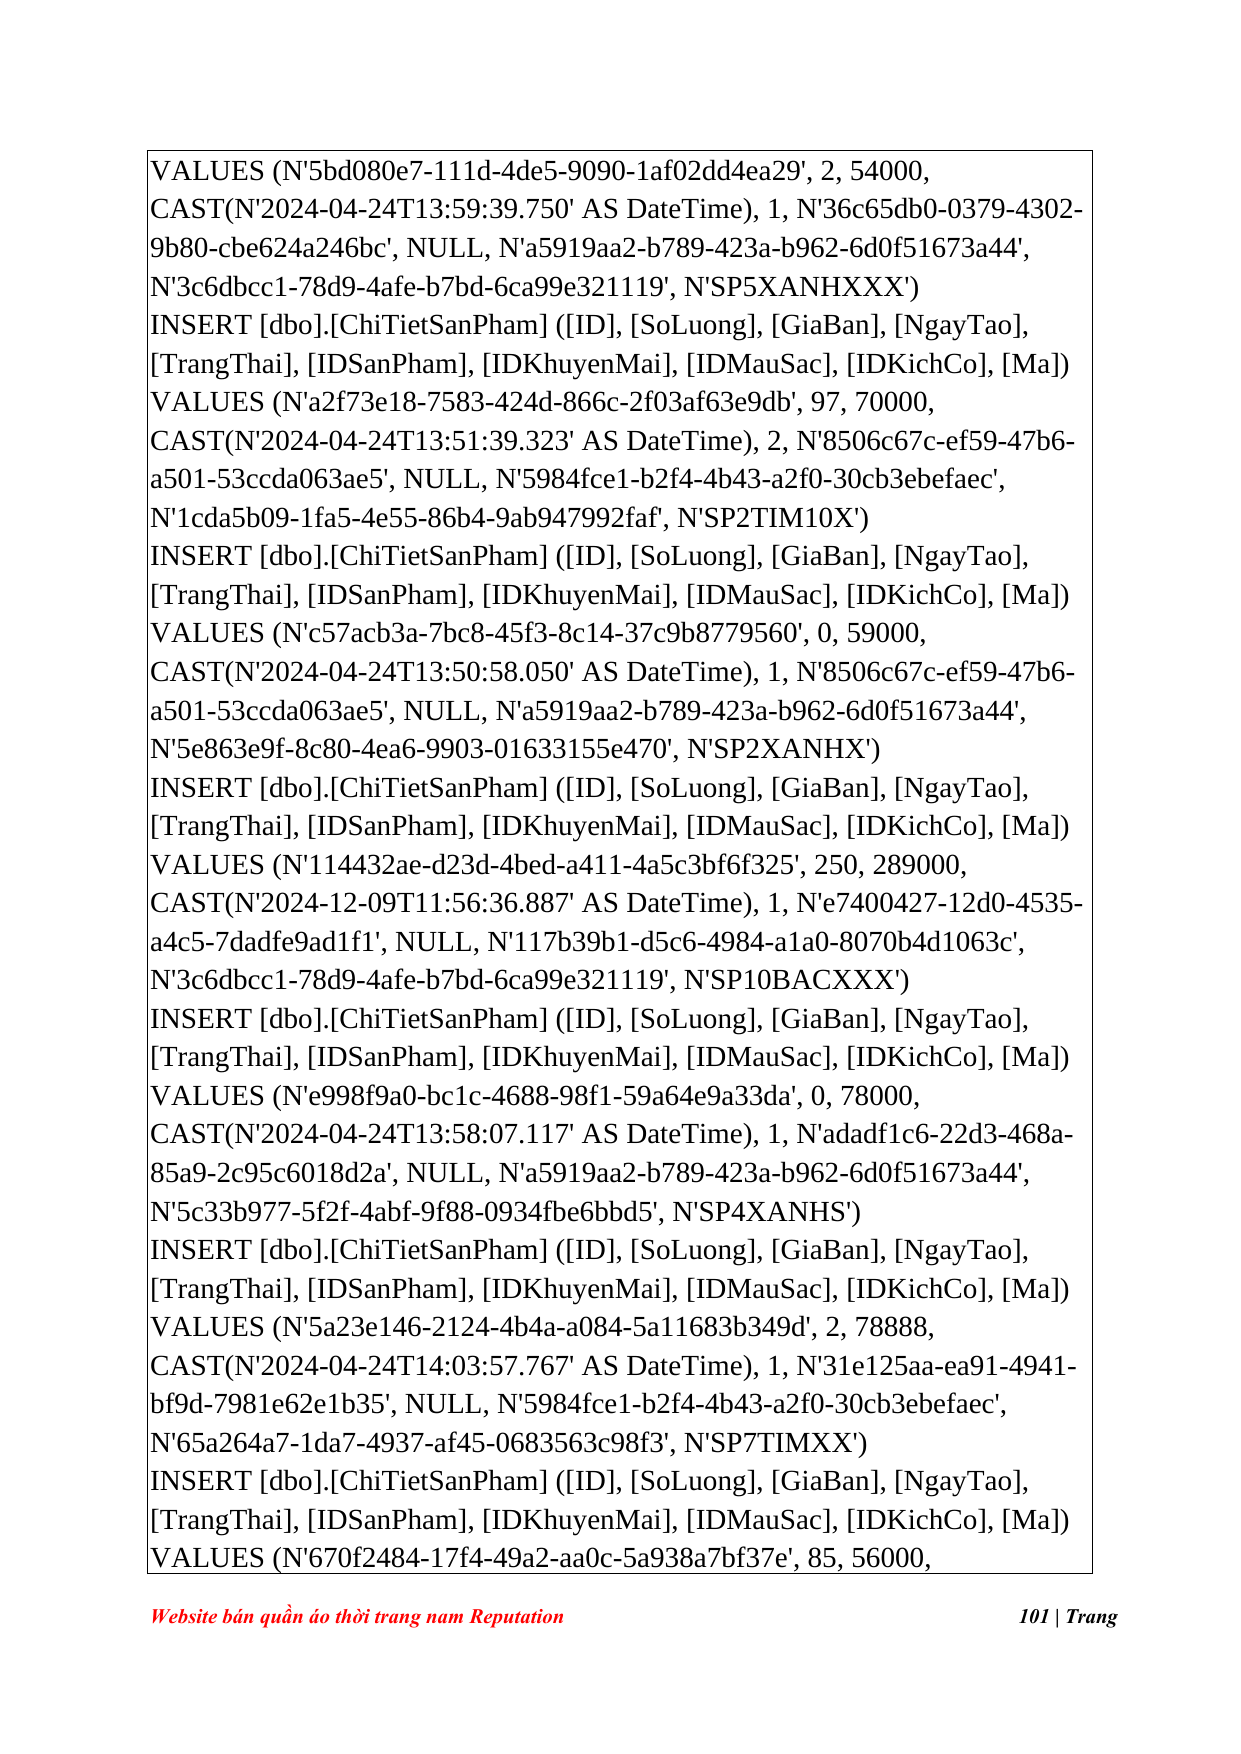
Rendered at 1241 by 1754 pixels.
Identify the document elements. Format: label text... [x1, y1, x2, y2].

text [148, 1460, 1092, 1573]
text INSERT [dbo].[ChiTietSanPham] ([ID], [SoLuong], [GiaBan], [NgayTao], [TrangThai], [IDSanPham], [IDKhuyenMai], [IDMauSac], [IDKichCo], [Ma]) VALUES (N'e998f9a0-bc1c-4688-98f1-59a64e9a33da', 0, 78000, CAST(N'2024-04-24T13:58:07.117' AS DateTime), 1, N'adadf1c6-22d3-468a-85a9-2c95c6018d2a', NULL, N'a5919aa2-b789-423a-b962-6d0f51673a44', N'5c33b977-5f2f-4abf-9f88-0934fbe6bbd5', N'SP4XANHS') [148, 998, 1092, 1227]
text INSERT [dbo].[ChiTietSanPham] ([ID], [SoLuong], [GiaBan], [NgayTao], [TrangThai], [IDSanPham], [IDKhuyenMai], [IDMauSac], [IDKichCo], [Ma]) VALUES (N'114432ae-d23d-4bed-a411-4a5c3bf6f325', 250, 289000, CAST(N'2024-12-09T11:56:36.887' AS DateTime), 1, N'e7400427-12d0-4535-a4c5-7dadfe9ad1f1', NULL, N'117b39b1-d5c6-4984-a1a0-8070b4d1063c', N'3c6dbcc1-78d9-4afe-b7bd-6ca99e321119', N'SP10BACXXX') [148, 767, 1092, 996]
text INSERT [dbo].[ChiTietSanPham] ([ID], [SoLuong], [GiaBan], [NgayTao], [TrangThai], [IDSanPham], [IDKhuyenMai], [IDMauSac], [IDKichCo], [Ma]) VALUES (N'a2f73e18-7583-424d-866c-2f03af63e9db', 97, 70000, CAST(N'2024-04-24T13:51:39.323' AS DateTime), 2, N'8506c67c-ef59-47b6-a501-53ccda063ae5', NULL, N'5984fce1-b2f4-4b43-a2f0-30cb3ebefaec', N'1cda5b09-1fa5-4e55-86b4-9ab947992faf', N'SP2TIM10X') [148, 304, 1092, 533]
text INSERT [dbo].[ChiTietSanPham] ([ID], [SoLuong], [GiaBan], [NgayTao], [TrangThai], [IDSanPham], [IDKhuyenMai], [IDMauSac], [IDKichCo], [Ma]) VALUES (N'c57acb3a-7bc8-45f3-8c14-37c9b8779560', 0, 59000, CAST(N'2024-04-24T13:50:58.050' AS DateTime), 1, N'8506c67c-ef59-47b6-a501-53ccda063ae5', NULL, N'a5919aa2-b789-423a-b962-6d0f51673a44', N'5e863e9f-8c80-4ea6-9903-01633155e470', N'SP2XANHX') [148, 535, 1092, 765]
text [148, 151, 1092, 302]
text INSERT [dbo].[ChiTietSanPham] ([ID], [SoLuong], [GiaBan], [NgayTao], [TrangThai], [IDSanPham], [IDKhuyenMai], [IDMauSac], [IDKichCo], [Ma]) VALUES (N'5a23e146-2124-4b4a-a084-5a11683b349d', 2, 78888, CAST(N'2024-04-24T14:03:57.767' AS DateTime), 1, N'31e125aa-ea91-4941-bf9d-7981e62e1b35', NULL, N'5984fce1-b2f4-4b43-a2f0-30cb3ebefaec', N'65a264a7-1da7-4937-af45-0683563c98f3', N'SP7TIMXX') [148, 1229, 1092, 1458]
